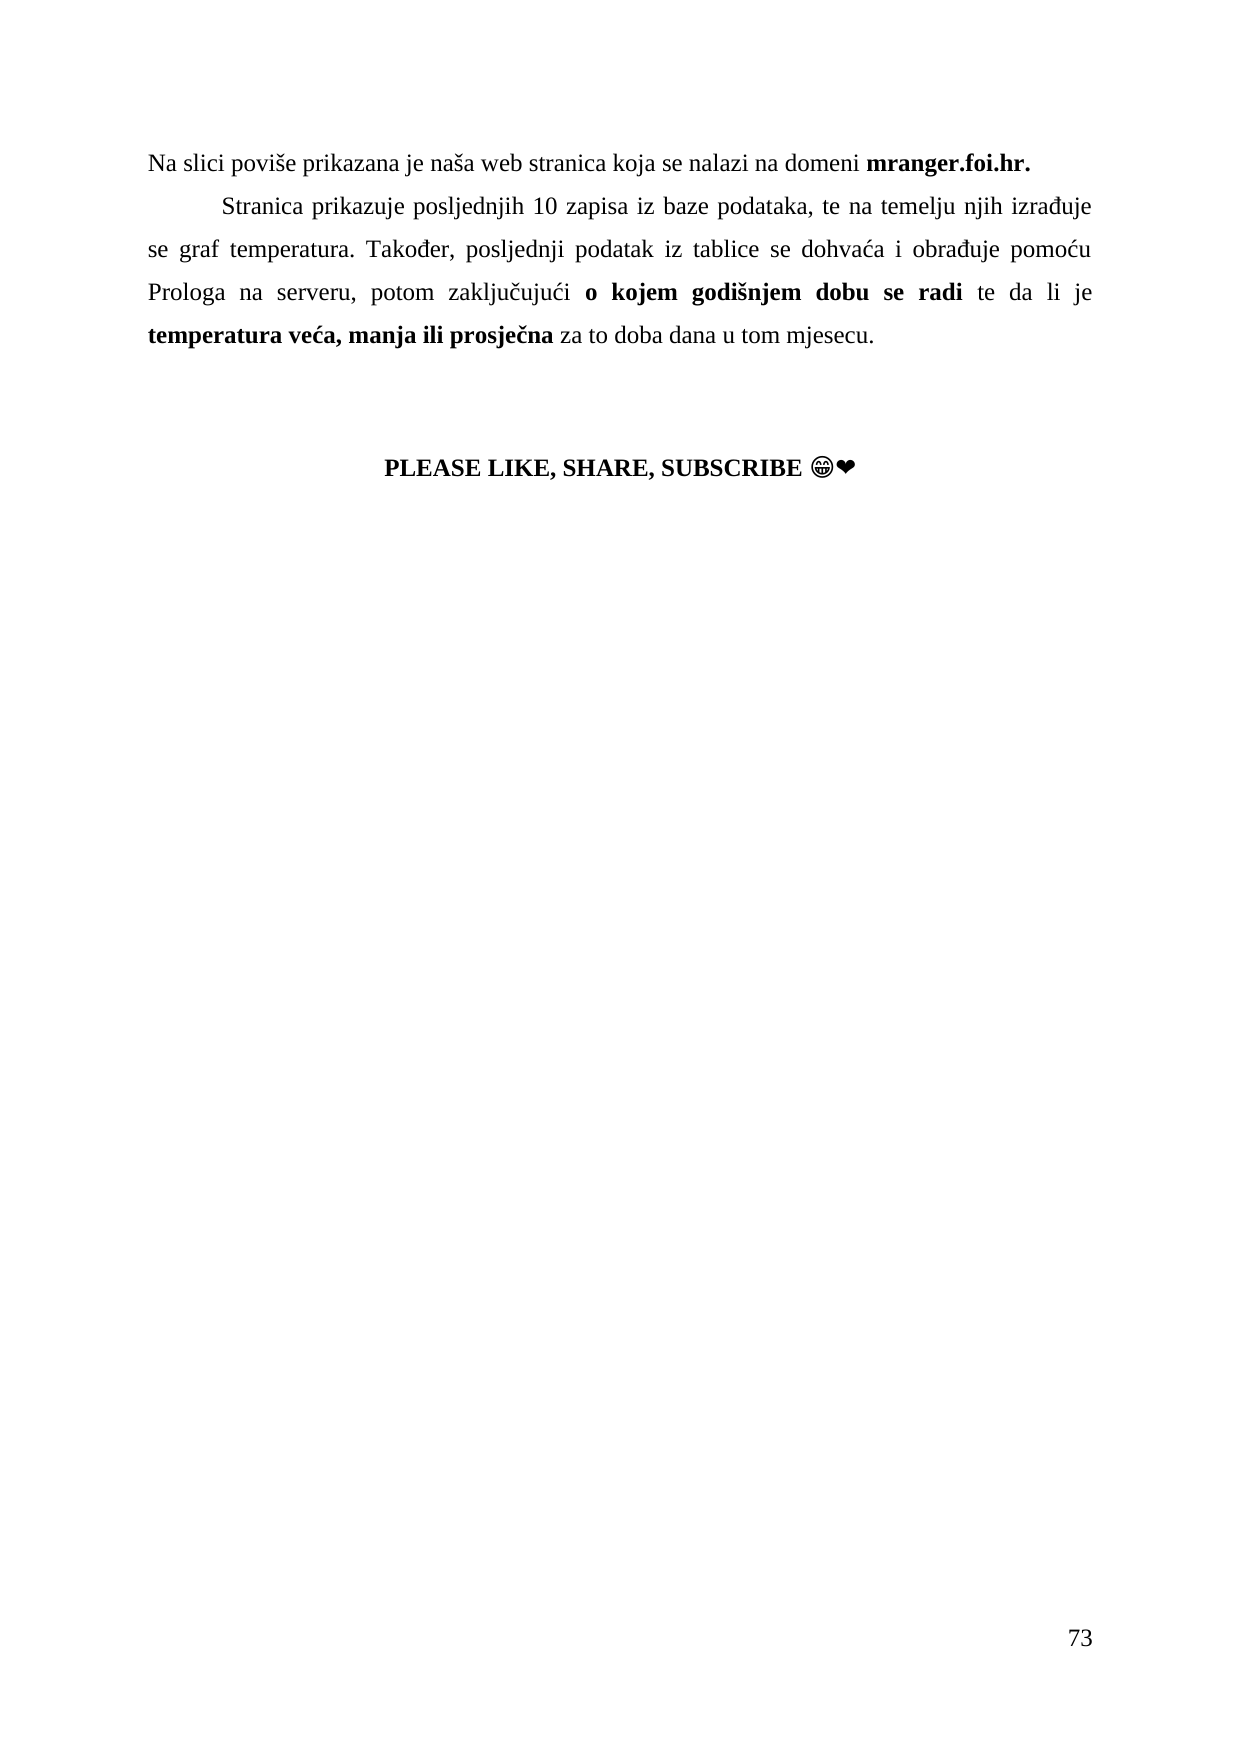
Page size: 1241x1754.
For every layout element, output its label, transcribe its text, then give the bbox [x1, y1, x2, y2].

text Na slici poviše prikazana je naša web stranica koja se nalazi na domeni mranger.foi.hr. [148, 148, 1093, 176]
text PLEASE LIKE, SHARE, SUBSCRIBE [148, 449, 1093, 483]
text Stranica prikazuje posljednjih 10 zapisa iz baze podataka, te na temelju njih izrađuje se graf temperatura. Također, posljednji podatak iz tablice se dohvaća i obrađuje pomoću Prologa na serveru, potom zaključujući o kojem godišnjem dobu se radi te da li je temperatura veća, manja ili prosječna za to doba dana u tom mjesecu. [148, 191, 1093, 349]
